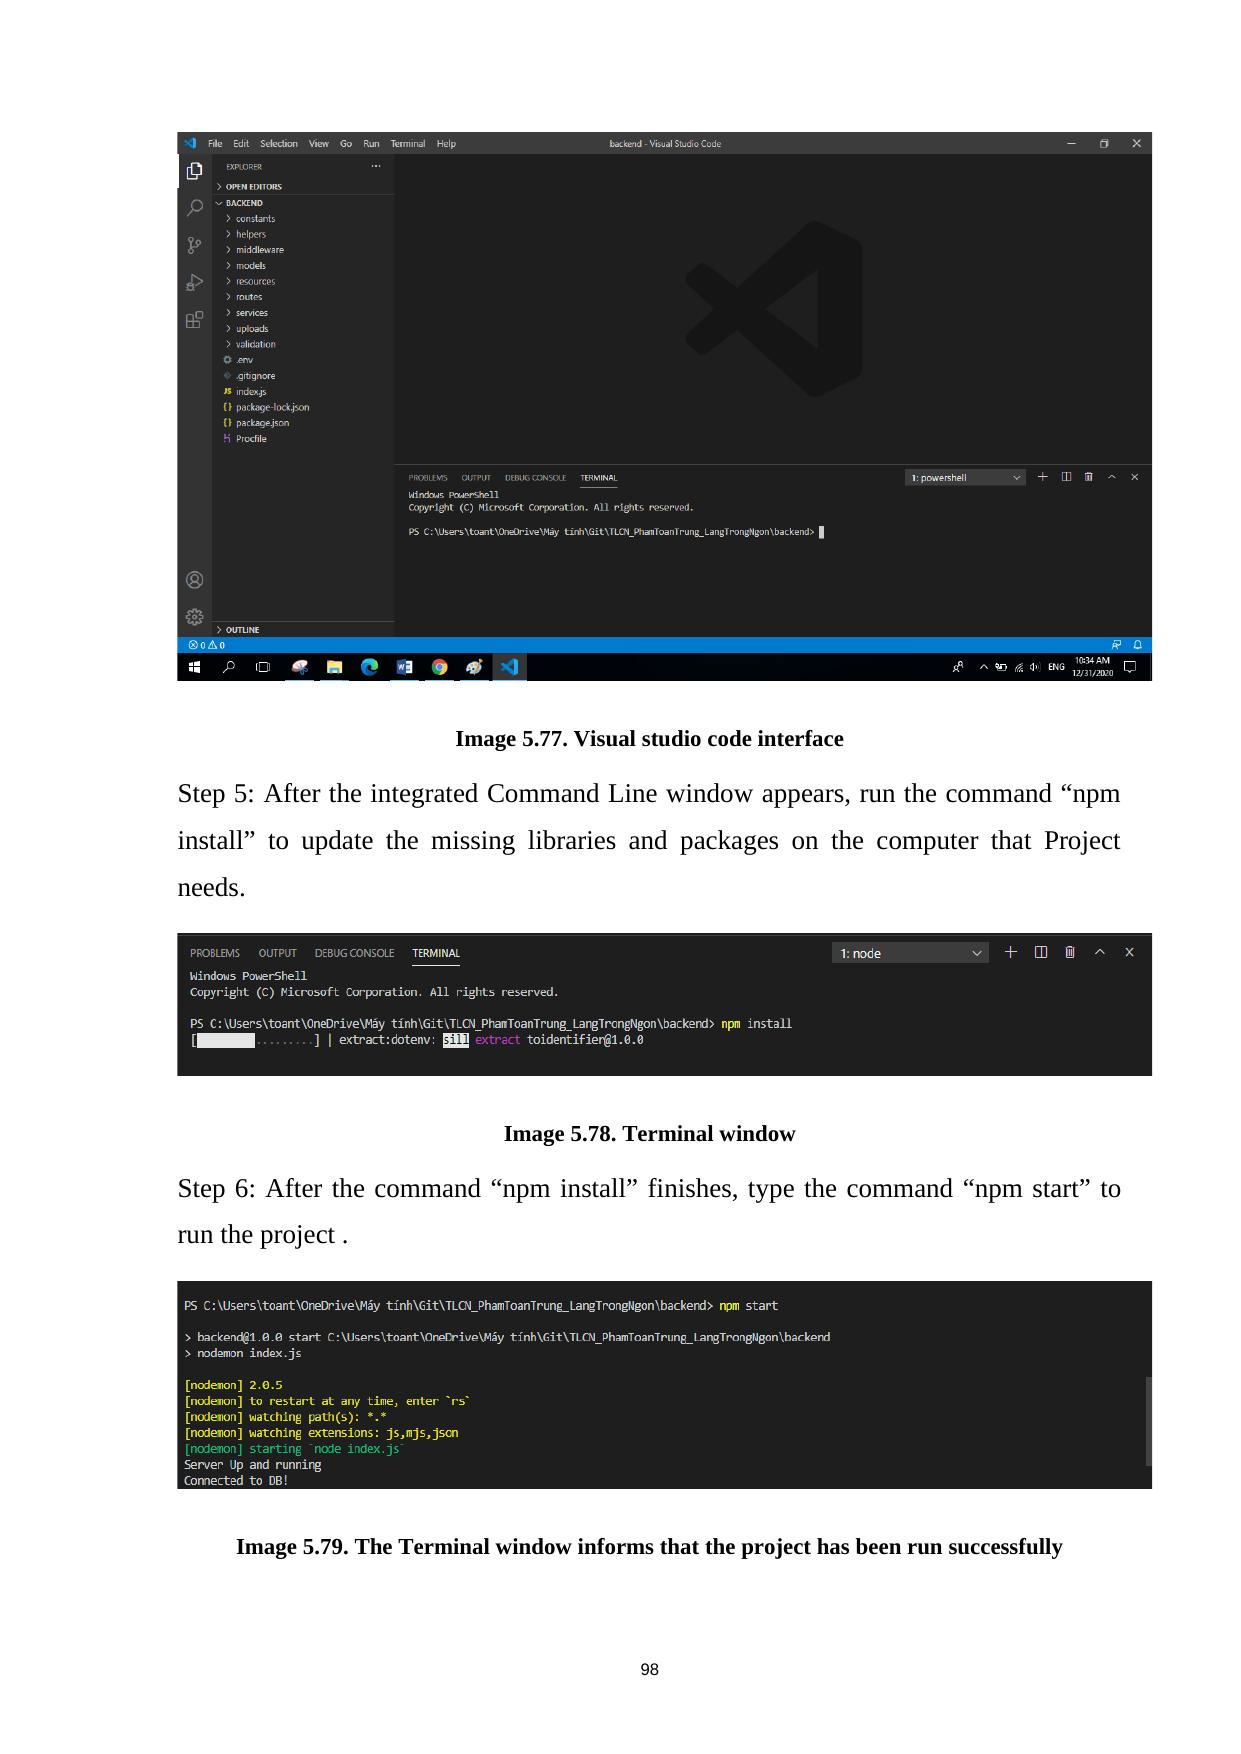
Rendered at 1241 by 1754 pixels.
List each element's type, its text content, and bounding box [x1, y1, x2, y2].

text Step 6: After the command “npm install” finishes, type the command “npm start” to run the project . [177, 1172, 1122, 1250]
text Step 5: After the integrated Command Line window appears, run the command “npm install” to update the missing libraries and packages on the computer that Project needs. [177, 777, 1122, 902]
picture [177, 933, 1153, 1076]
picture [177, 132, 1153, 681]
picture [177, 1281, 1153, 1489]
